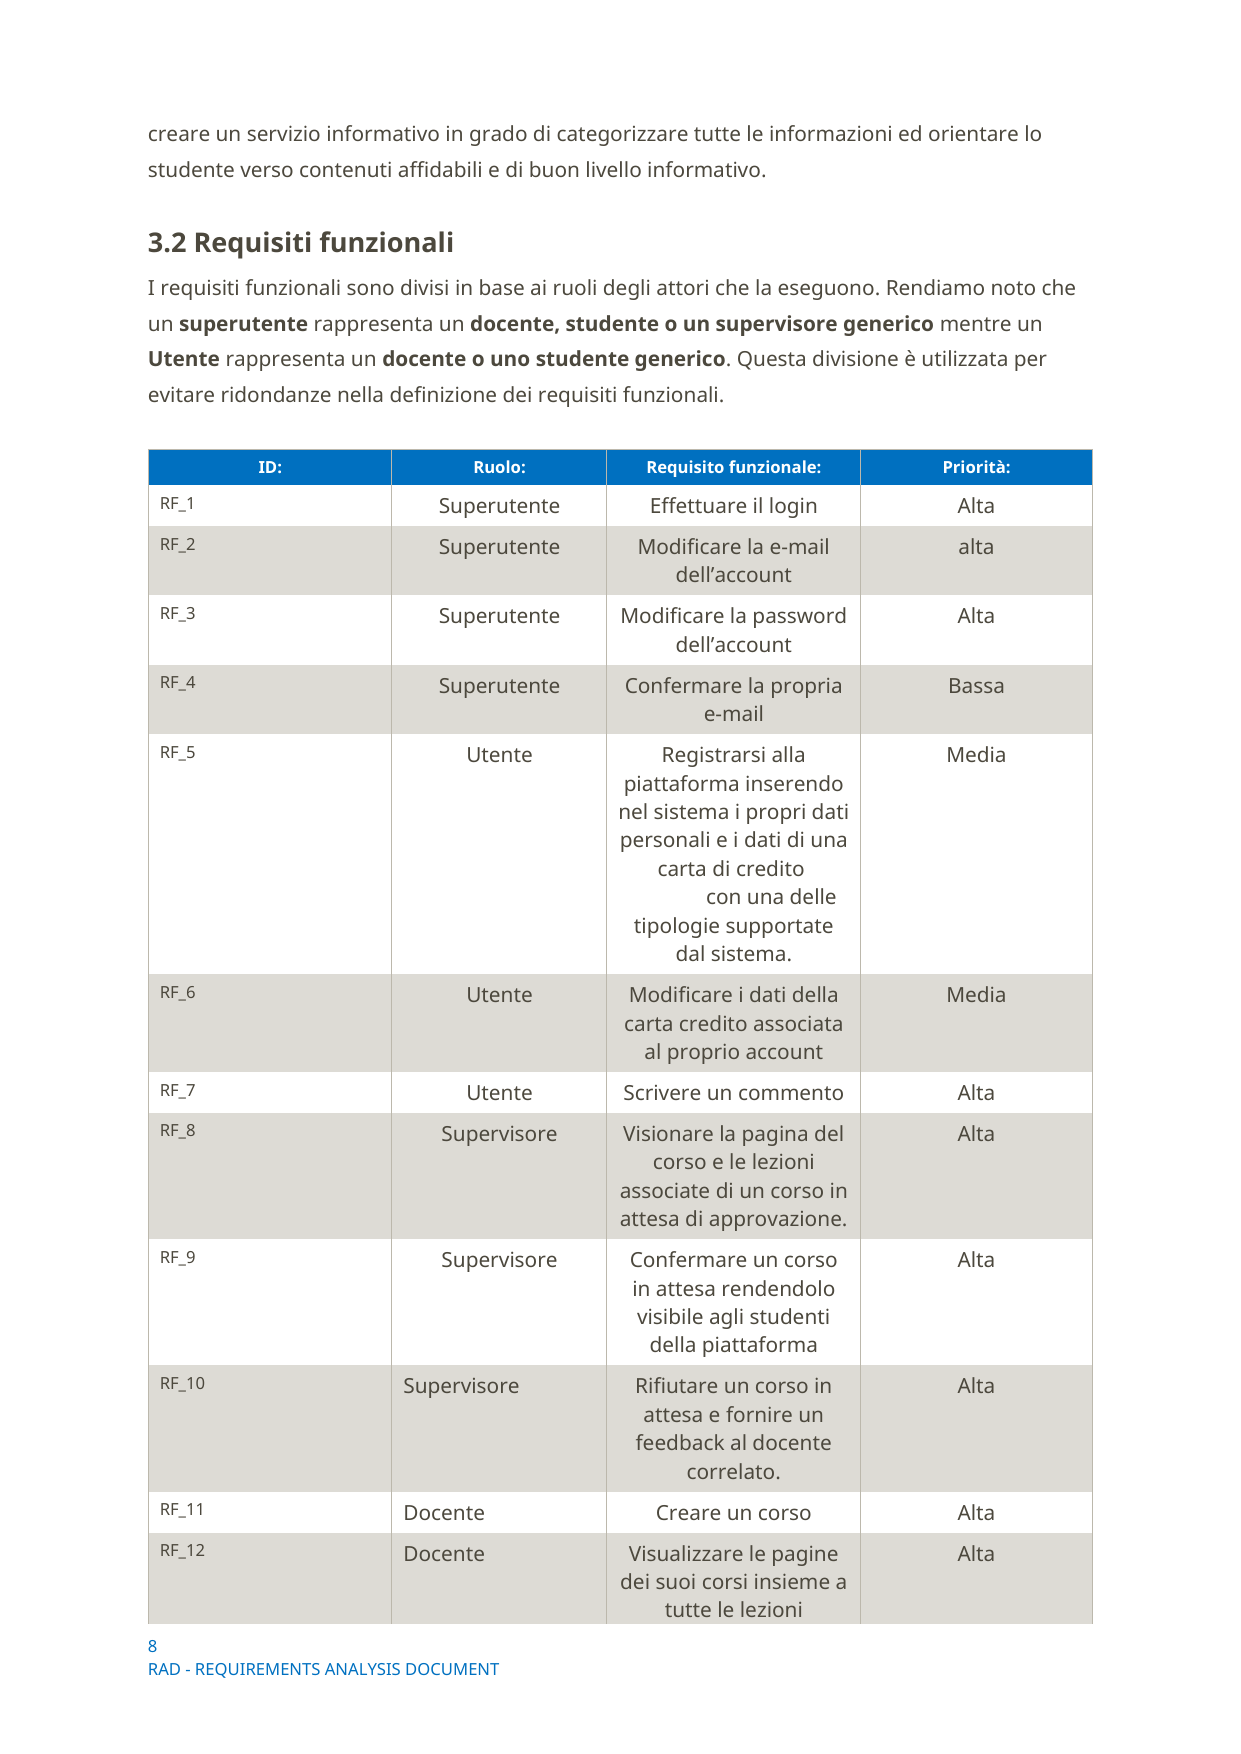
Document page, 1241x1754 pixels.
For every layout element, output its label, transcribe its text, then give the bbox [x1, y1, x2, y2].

table_cell Supervisore [392, 1239, 606, 1365]
table_cell Alta [861, 1072, 1092, 1113]
table_cell Modificare la password dell’account [607, 595, 860, 665]
table_header Requisito funzionale: [607, 450, 860, 485]
table_cell RF_5 [149, 734, 391, 974]
table_cell Creare un corso [607, 1492, 860, 1532]
table_cell Supervisore [392, 1113, 606, 1239]
text I requisiti funzionali sono divisi in base ai ruoli degli attori che la eseguono. Rendiamo noto che un superutente rappresenta un docente, studente o un supervisore generico mentre un Utente rappresenta un docente o uno studente generico. Questa divisione è utilizzata per evitare ridondanze nella definizione dei requisiti funzionali. [148, 273, 1092, 408]
table_cell RF_6 [149, 974, 391, 1072]
table_cell Visionare la pagina del corso e le lezioni associate di un corso in attesa di approvazione. [607, 1113, 860, 1239]
table_cell Media [861, 974, 1092, 1072]
table_cell Confermare la propria e-mail [607, 665, 860, 734]
table_cell Alta [861, 1113, 1092, 1239]
table_cell Docente [392, 1492, 606, 1532]
table_cell Confermare un corso in attesa rendendolo visibile agli studenti della piattaforma [607, 1239, 860, 1365]
table_cell RF_10 [149, 1365, 391, 1492]
table_cell RF_12 [149, 1533, 391, 1624]
table_cell Alta [861, 1239, 1092, 1365]
table_header Ruolo: [392, 450, 606, 485]
table_cell RF_1 [149, 485, 391, 526]
table_cell RF_11 [149, 1492, 391, 1532]
table_cell Utente [392, 974, 606, 1072]
table_cell Registrarsi alla piattaforma inserendo nel sistema i propri dati personali e i dati di una carta di credito con una delle tipologie supportate dal sistema. [607, 734, 860, 974]
table_cell Modificare i dati della carta credito associata al proprio account [607, 974, 860, 1072]
table_cell RF_3 [149, 595, 391, 665]
table_cell RF_4 [149, 665, 391, 734]
table_cell Superutente [392, 526, 606, 595]
table_header ID: [149, 450, 391, 485]
table_cell Alta [861, 1365, 1092, 1492]
table_cell Modificare la e-mail dell’account [607, 526, 860, 595]
table_cell Alta [861, 595, 1092, 665]
table_cell RF_2 [149, 526, 391, 595]
table_cell RF_8 [149, 1113, 391, 1239]
table_cell Alta [861, 1492, 1092, 1532]
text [148, 119, 1092, 183]
table_cell Media [861, 734, 1092, 974]
table_cell Superutente [392, 595, 606, 665]
table_header Priorità: [861, 450, 1092, 485]
table_cell Effettuare il login [607, 485, 860, 526]
table_cell Scrivere un commento [607, 1072, 860, 1113]
table_cell Superutente [392, 485, 606, 526]
table_cell Supervisore [392, 1365, 606, 1492]
table_cell Docente [392, 1533, 606, 1624]
table_cell Alta [861, 1533, 1092, 1624]
table_cell Alta [861, 485, 1092, 526]
table_cell alta [861, 526, 1092, 595]
table_cell Rifiutare un corso in attesa e fornire un feedback al docente correlato. [607, 1365, 860, 1492]
table_cell RF_7 [149, 1072, 391, 1113]
table_cell Bassa [861, 665, 1092, 734]
table_cell Utente [392, 1072, 606, 1113]
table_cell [607, 1533, 860, 1624]
table_cell Superutente [392, 665, 606, 734]
subtitle 3.2 Requisiti funzionali [148, 224, 1092, 261]
table_cell RF_9 [149, 1239, 391, 1365]
table_cell Utente [392, 734, 606, 974]
